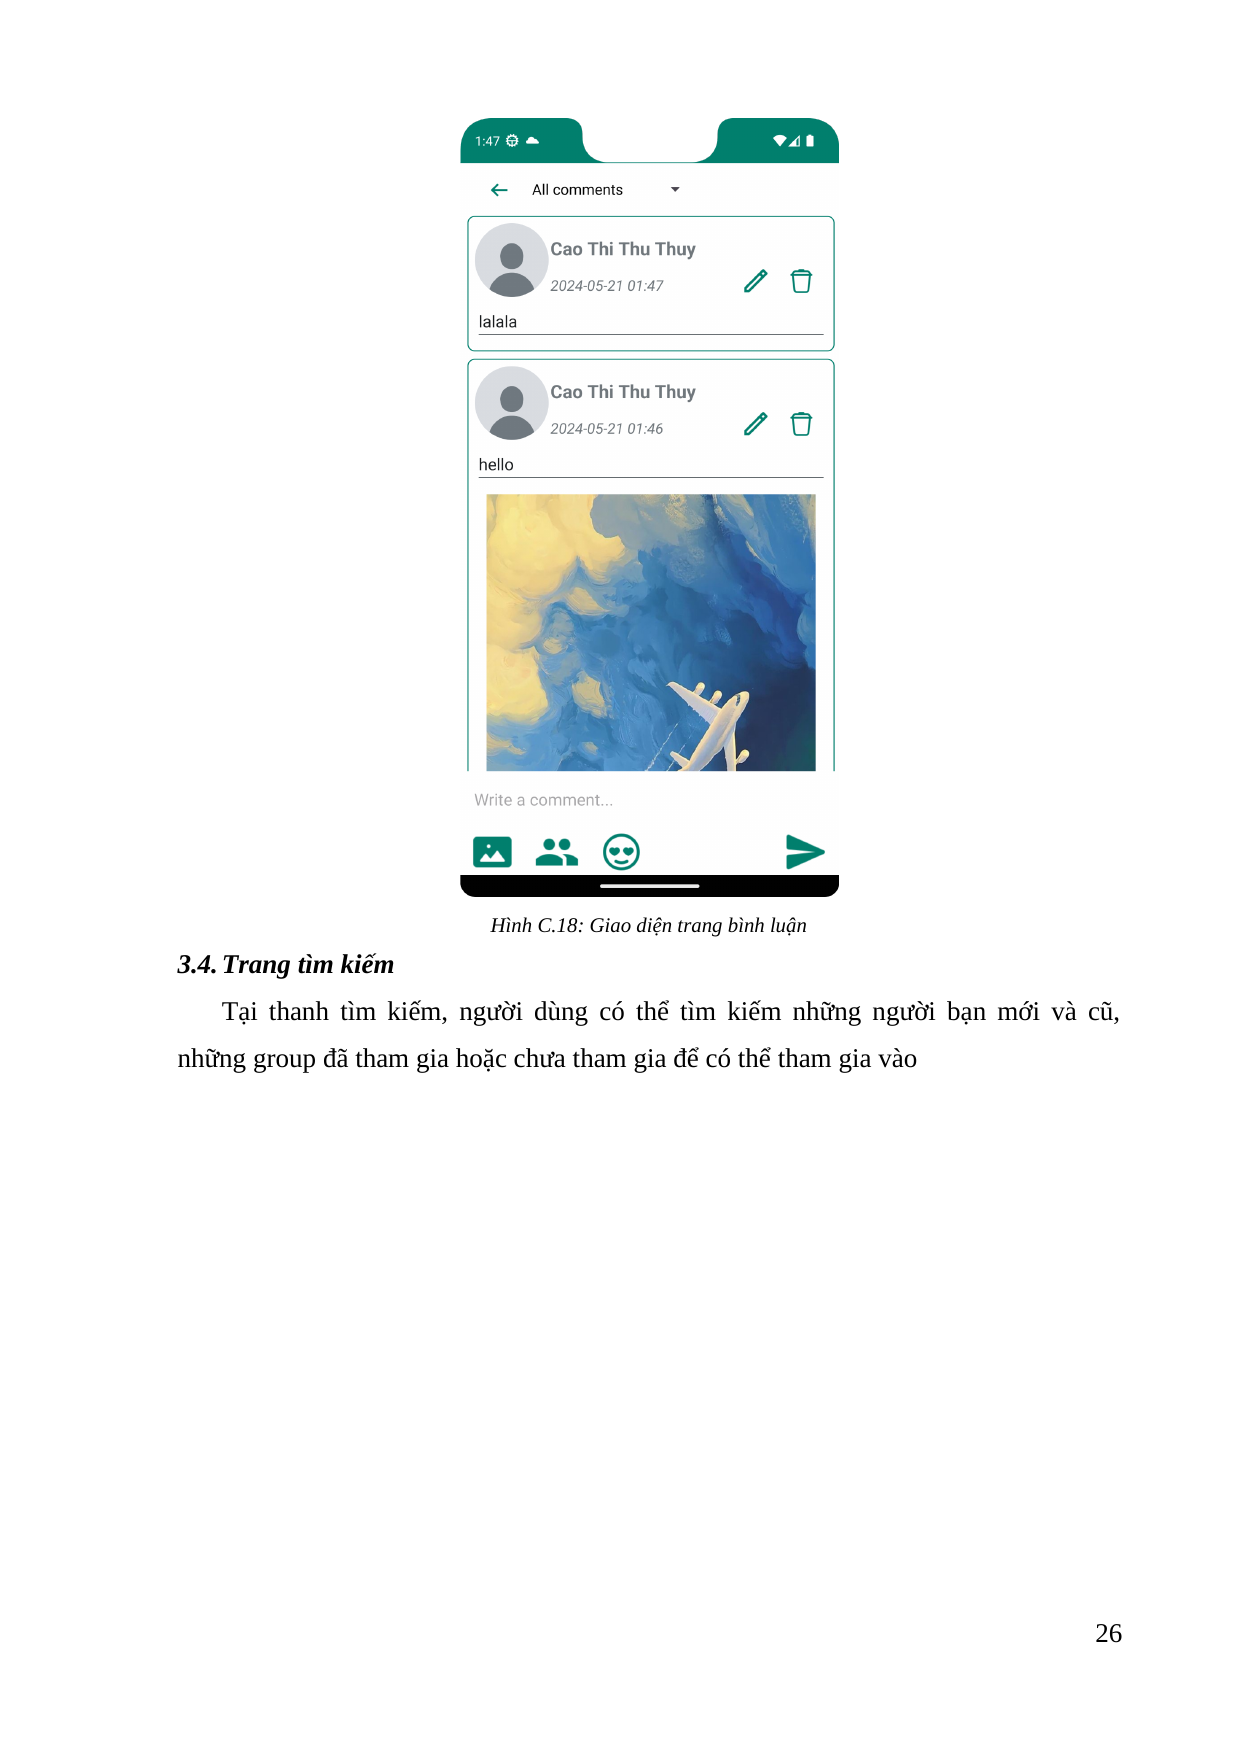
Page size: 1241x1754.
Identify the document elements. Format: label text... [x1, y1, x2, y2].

picture [460, 118, 839, 897]
subtitle Trang tìm kiếm [177, 948, 1122, 980]
text Tại thanh tìm kiếm, người dùng có thể tìm kiếm những người bạn mới và cũ, những group đã tham gia hoặc chưa tham gia để có thể tham gia vào [177, 995, 1122, 1073]
